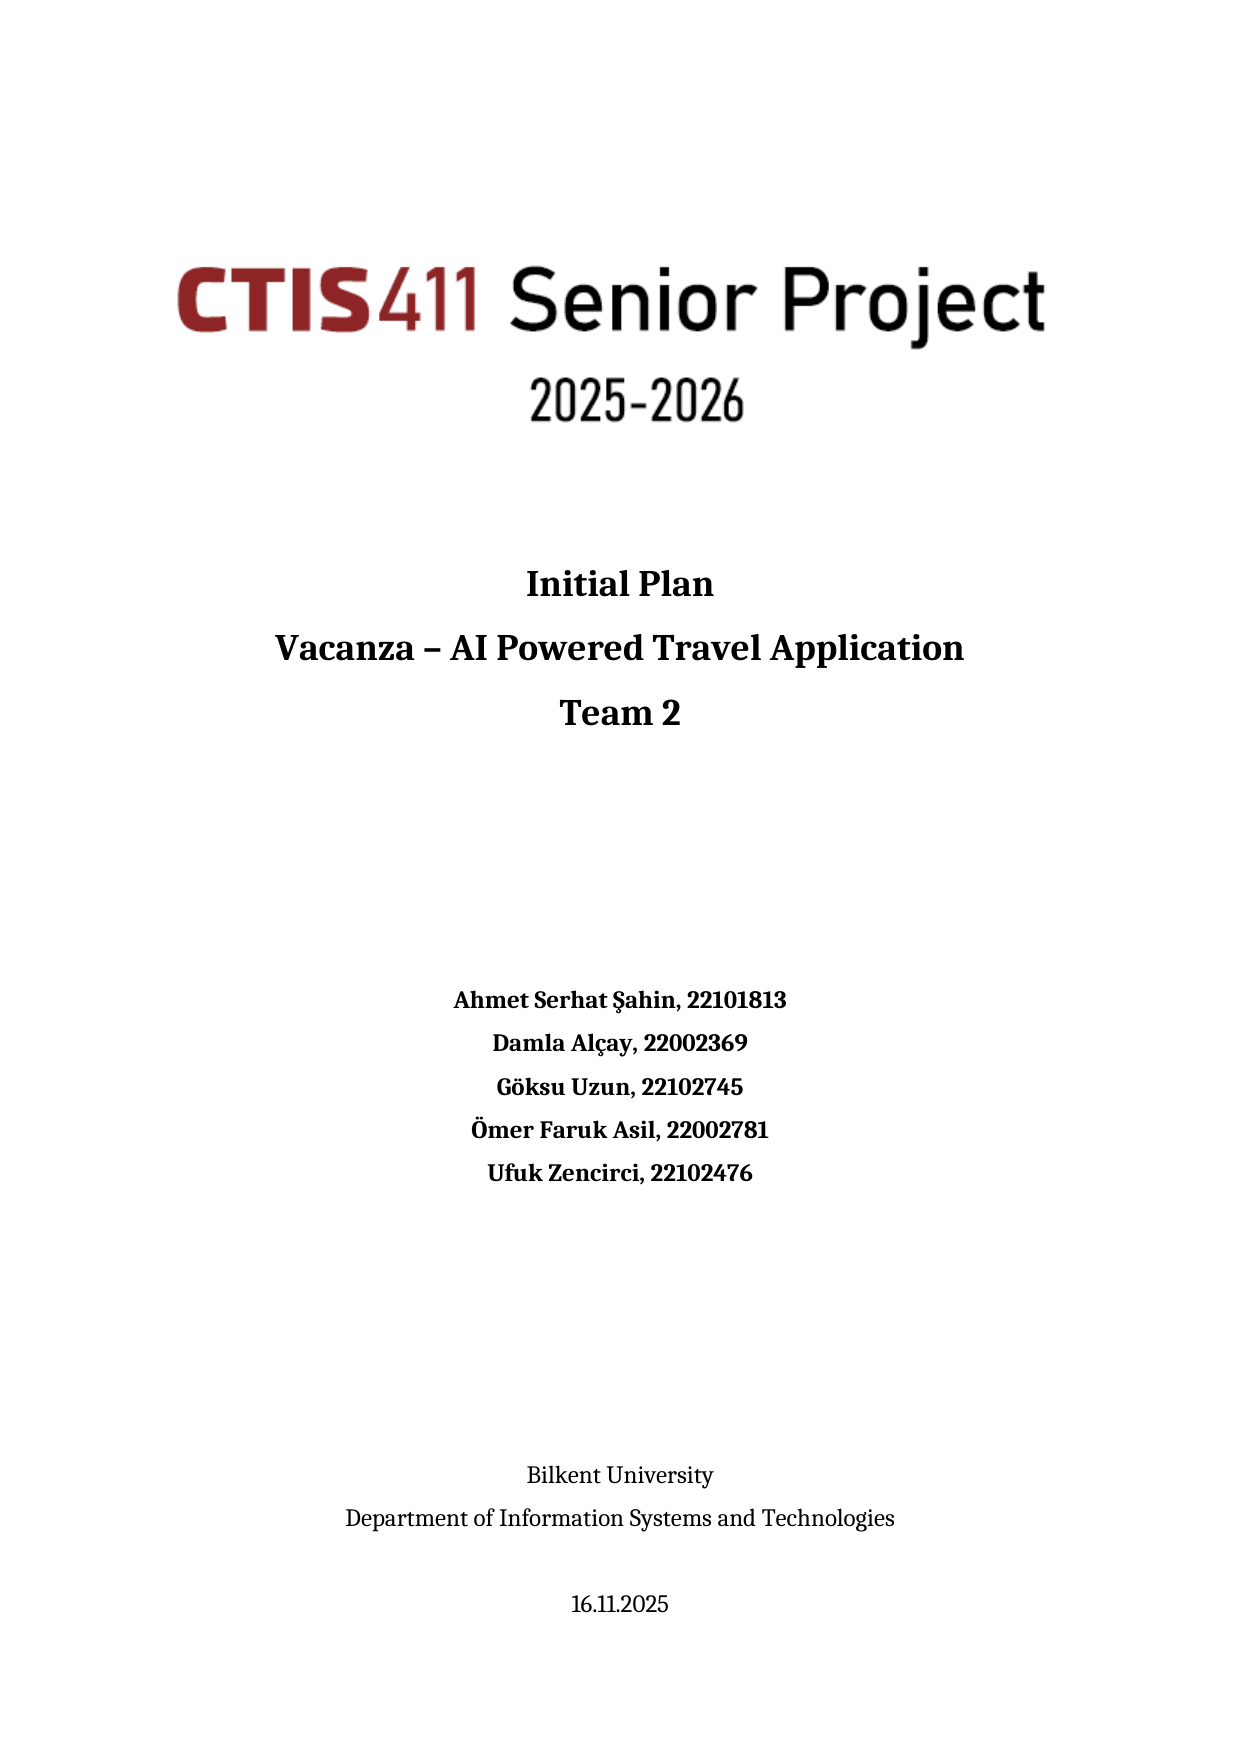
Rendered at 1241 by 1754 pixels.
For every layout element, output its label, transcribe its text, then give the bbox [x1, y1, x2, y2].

text Ömer Faruk Asil, 22002781 [118, 1116, 1122, 1144]
text Team 2 [118, 692, 1122, 735]
text 16.11.2025 [118, 1590, 1122, 1619]
text Department of Information Systems and Technologies [118, 1504, 1122, 1532]
text Ahmet Serhat Şahin, 22101813 [118, 986, 1122, 1015]
text Ufuk Zencirci, 22102476 [118, 1159, 1122, 1187]
text Bilkent University [118, 1461, 1122, 1489]
picture [161, 233, 1055, 457]
text Vacanza – AI Powered Travel Application [118, 627, 1122, 670]
text Göksu Uzun, 22102745 [118, 1072, 1122, 1101]
text Initial Plan [118, 562, 1122, 605]
text Damla Alçay, 22002369 [118, 1029, 1122, 1058]
